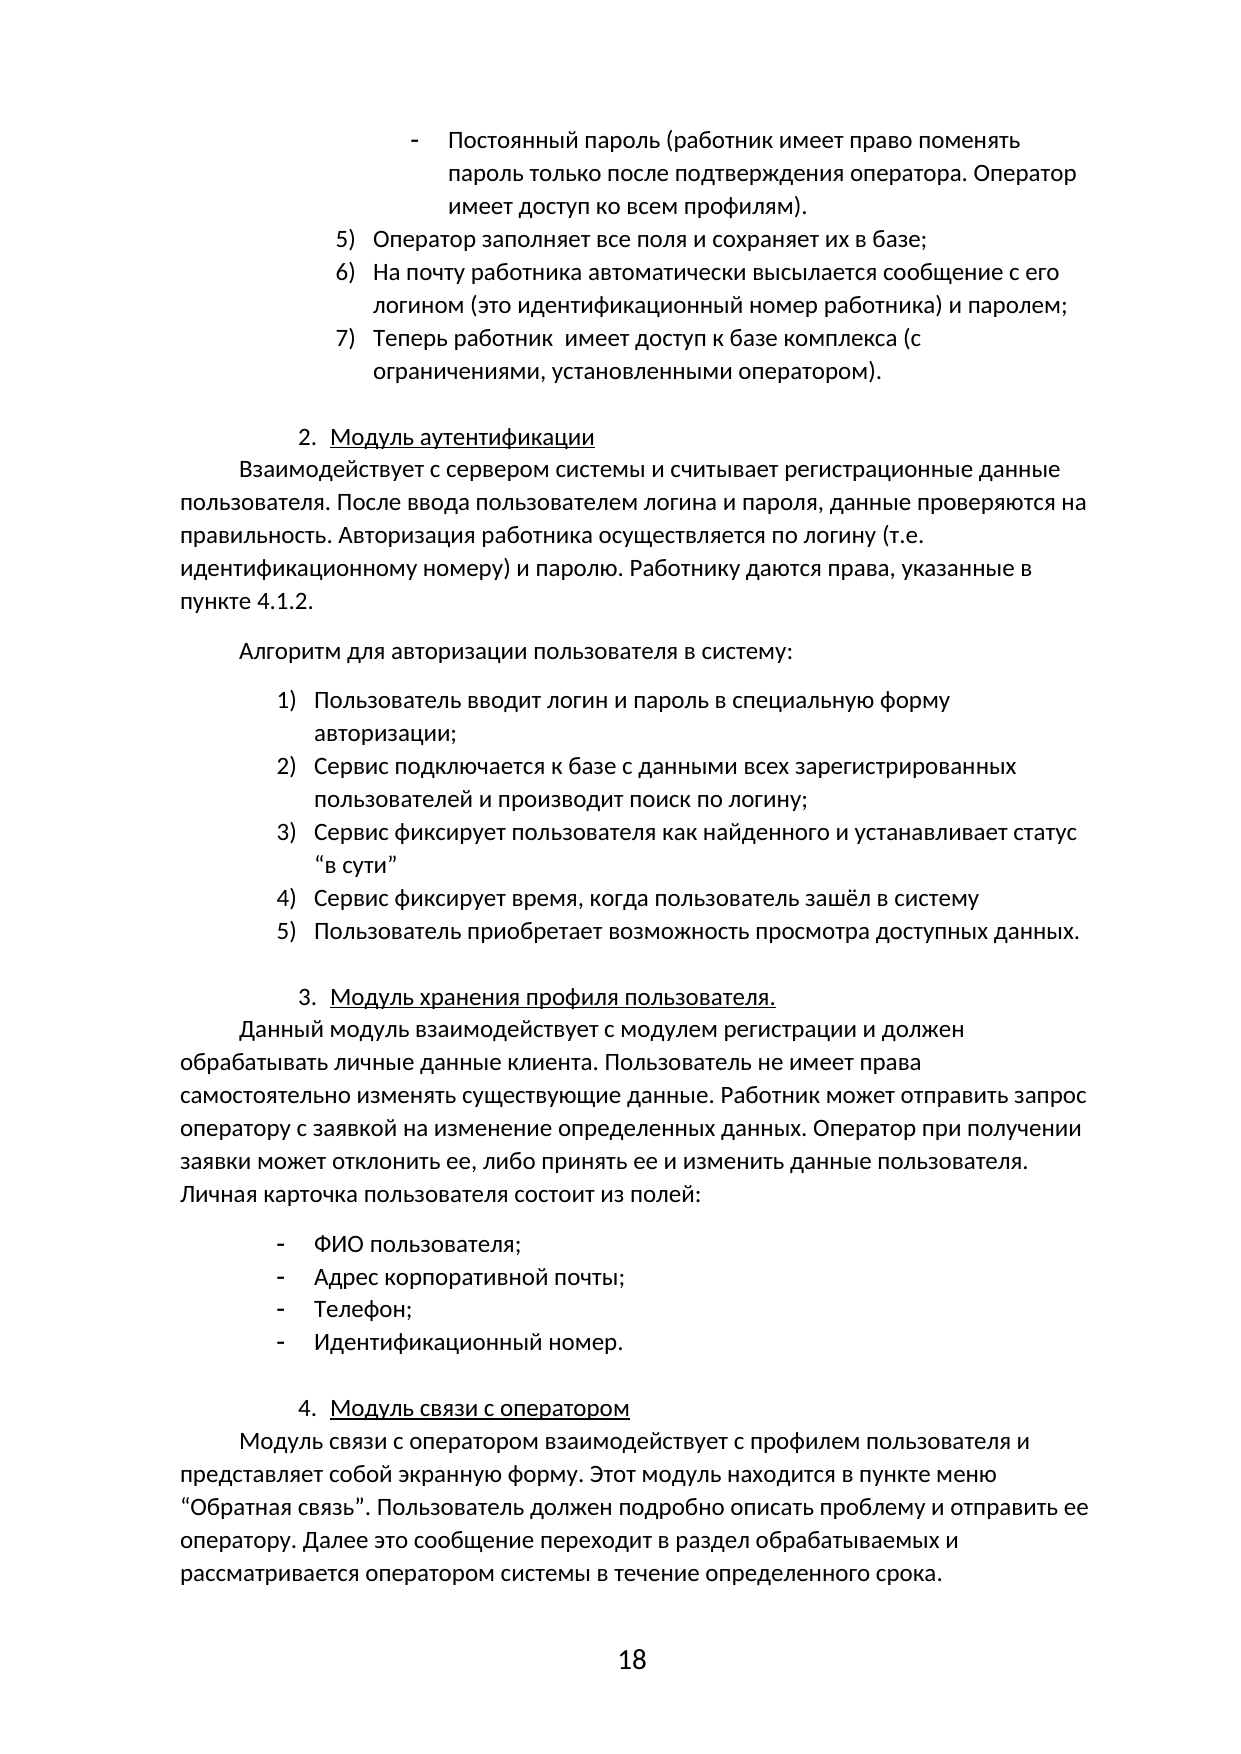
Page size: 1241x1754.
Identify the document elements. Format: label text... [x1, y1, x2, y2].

list Пользователь вводит логин и пароль в специальную форму авторизации; [276, 684, 1091, 748]
list Модуль связи с оператором [298, 1392, 1091, 1423]
text Модуль связи с оператором взаимодействует с профилем пользователя и представляет собой экранную форму. Этот модуль находится в пункте меню “Обратная связь”. Пользователь должен подробно описать проблему и отправить ее оператору. Далее это сообщение переходит в раздел обрабатываемых и рассматривается оператором системы в течение определенного срока. [180, 1425, 1091, 1587]
list Сервис фиксирует пользователя как найденного и устанавливает статус “в сути” [276, 816, 1091, 879]
list Адрес корпоративной почты; [276, 1261, 1091, 1291]
list Модуль хранения профиля пользователя. [298, 981, 1091, 1011]
list Теперь работник имеет доступ к базе комплекса (с ограничениями, установленными оператором). [335, 322, 1091, 385]
list Пользователь приобретает возможность просмотра доступных данных. [276, 915, 1091, 945]
list Сервис подключается к базе с данными всех зарегистрированных пользователей и производит поиск по логину; [276, 750, 1091, 814]
list Модуль аутентификации [298, 421, 1091, 451]
list Телефон; [276, 1294, 1091, 1324]
list На почту работника автоматически высылается сообщение с его логином (это идентификационный номер работника) и паролем; [335, 256, 1091, 319]
text Взаимодействует с сервером системы и считывает регистрационные данные пользователя. После ввода пользователем логина и пароля, данные проверяются на правильность. Авторизация работника осуществляется по логину (т.е. идентификационному номеру) и паролю. Работнику даются права, указанные в пункте 4.1.2. [180, 454, 1091, 616]
list Постоянный пароль (работник имеет право поменять пароль только после подтверждения оператора. Оператор имеет доступ ко всем профилям). [410, 124, 1091, 221]
list ФИО пользователя; [276, 1228, 1091, 1258]
list Сервис фиксирует время, когда пользователь зашёл в систему [276, 882, 1091, 912]
text Алгоритм для авторизации пользователя в систему: [180, 635, 1091, 665]
list Оператор заполняет все поля и сохраняет их в базе; [335, 223, 1091, 254]
text Данный модуль взаимодействует с модулем регистрации и должен обрабатывать личные данные клиента. Пользователь не имеет права самостоятельно изменять существующие данные. Работник может отправить запрос оператору с заявкой на изменение определенных данных. Оператор при получении заявки может отклонить ее, либо принять ее и изменить данные пользователя. Личная карточка пользователя состоит из полей: [180, 1014, 1091, 1209]
list Идентификационный номер. [276, 1327, 1091, 1357]
